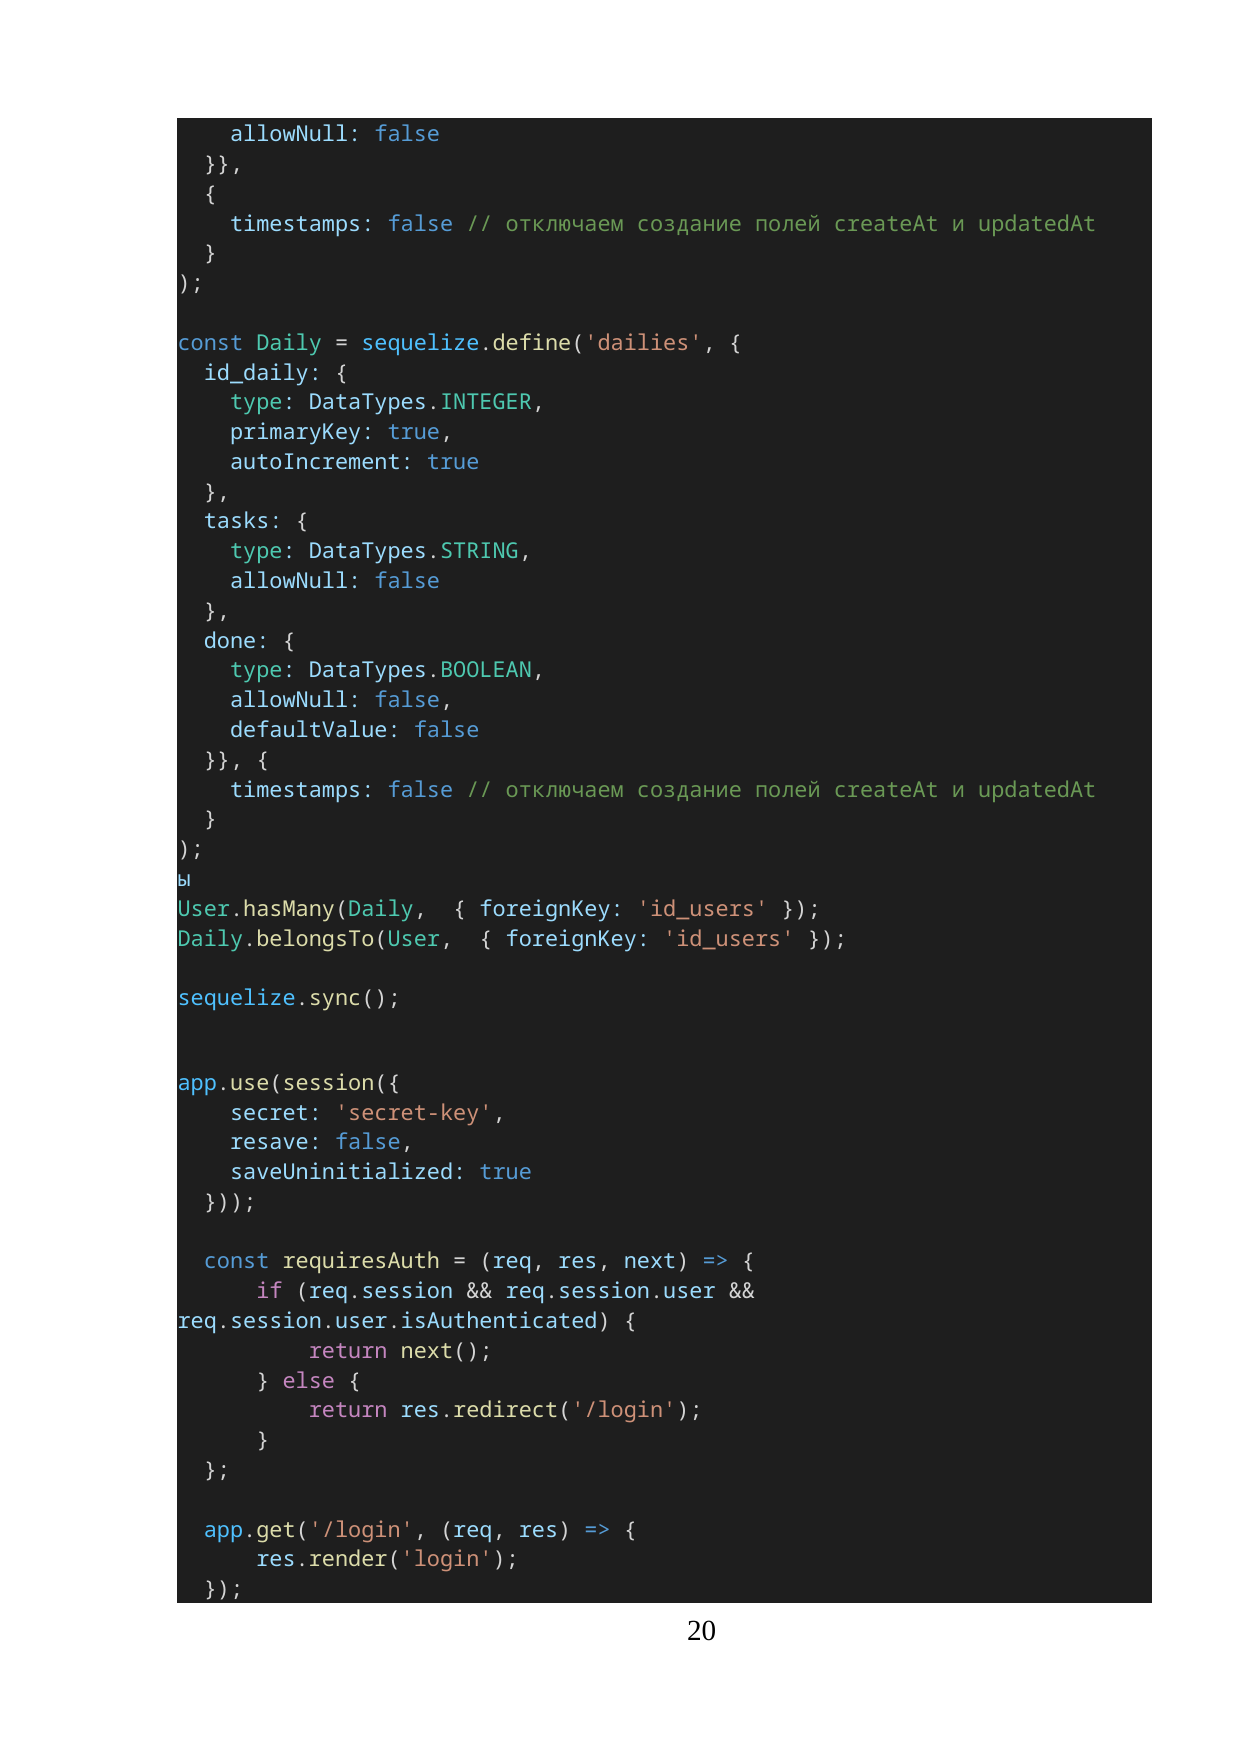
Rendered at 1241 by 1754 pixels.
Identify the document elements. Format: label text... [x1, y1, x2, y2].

text if (req.session && req.session.user && req.session.user.isAuthenticated) { [177, 1275, 1152, 1335]
text ); [177, 833, 1152, 863]
text app.get('/login', (req, res) => { [177, 1513, 1152, 1543]
text const Daily = sequelize.define('dailies', { [177, 327, 1152, 356]
text defaultValue: false [177, 714, 1152, 744]
text app.use(session({ [177, 1067, 1152, 1096]
text }; [177, 1454, 1152, 1484]
text })); [177, 1186, 1152, 1216]
text Daily.belongsTo(User, { foreignKey: 'id_users' }); [177, 922, 1152, 952]
text } [177, 237, 1152, 267]
text autoIncrement: true [177, 446, 1152, 476]
text }, [177, 595, 1152, 624]
text timestamps: false // отключаем создание полей createAt и updatedAt [177, 207, 1152, 237]
text primaryKey: true, [177, 416, 1152, 446]
text return next(); [177, 1335, 1152, 1364]
text }}, { [177, 744, 1152, 773]
text User.hasMany(Daily, { foreignKey: 'id_users' }); [177, 893, 1152, 922]
text ); [177, 267, 1152, 297]
text allowNull: false, [177, 684, 1152, 714]
text type: DataTypes.STRING, [177, 535, 1152, 565]
text timestamps: false // отключаем создание полей createAt и updatedAt [177, 773, 1152, 803]
text resave: false, [177, 1126, 1152, 1156]
text } [177, 1424, 1152, 1454]
text }); [177, 1573, 1152, 1603]
text } [177, 803, 1152, 833]
text sequelize.sync(); [177, 982, 1152, 1012]
text type: DataTypes.INTEGER, [177, 386, 1152, 416]
text secret: 'secret-key', [177, 1096, 1152, 1126]
text }, [177, 476, 1152, 505]
text tasks: { [177, 505, 1152, 535]
text { [177, 178, 1152, 207]
text } else { [177, 1364, 1152, 1394]
text allowNull: false [177, 118, 1152, 148]
text res.render('login'); [177, 1543, 1152, 1573]
text return res.redirect('/login'); [177, 1394, 1152, 1424]
text ы [177, 863, 1152, 893]
text id_daily: { [177, 356, 1152, 386]
text }}, [177, 148, 1152, 178]
text saveUninitialized: true [177, 1156, 1152, 1186]
text allowNull: false [177, 565, 1152, 595]
text done: { [177, 624, 1152, 654]
text type: DataTypes.BOOLEAN, [177, 654, 1152, 684]
text const requiresAuth = (req, res, next) => { [177, 1245, 1152, 1275]
